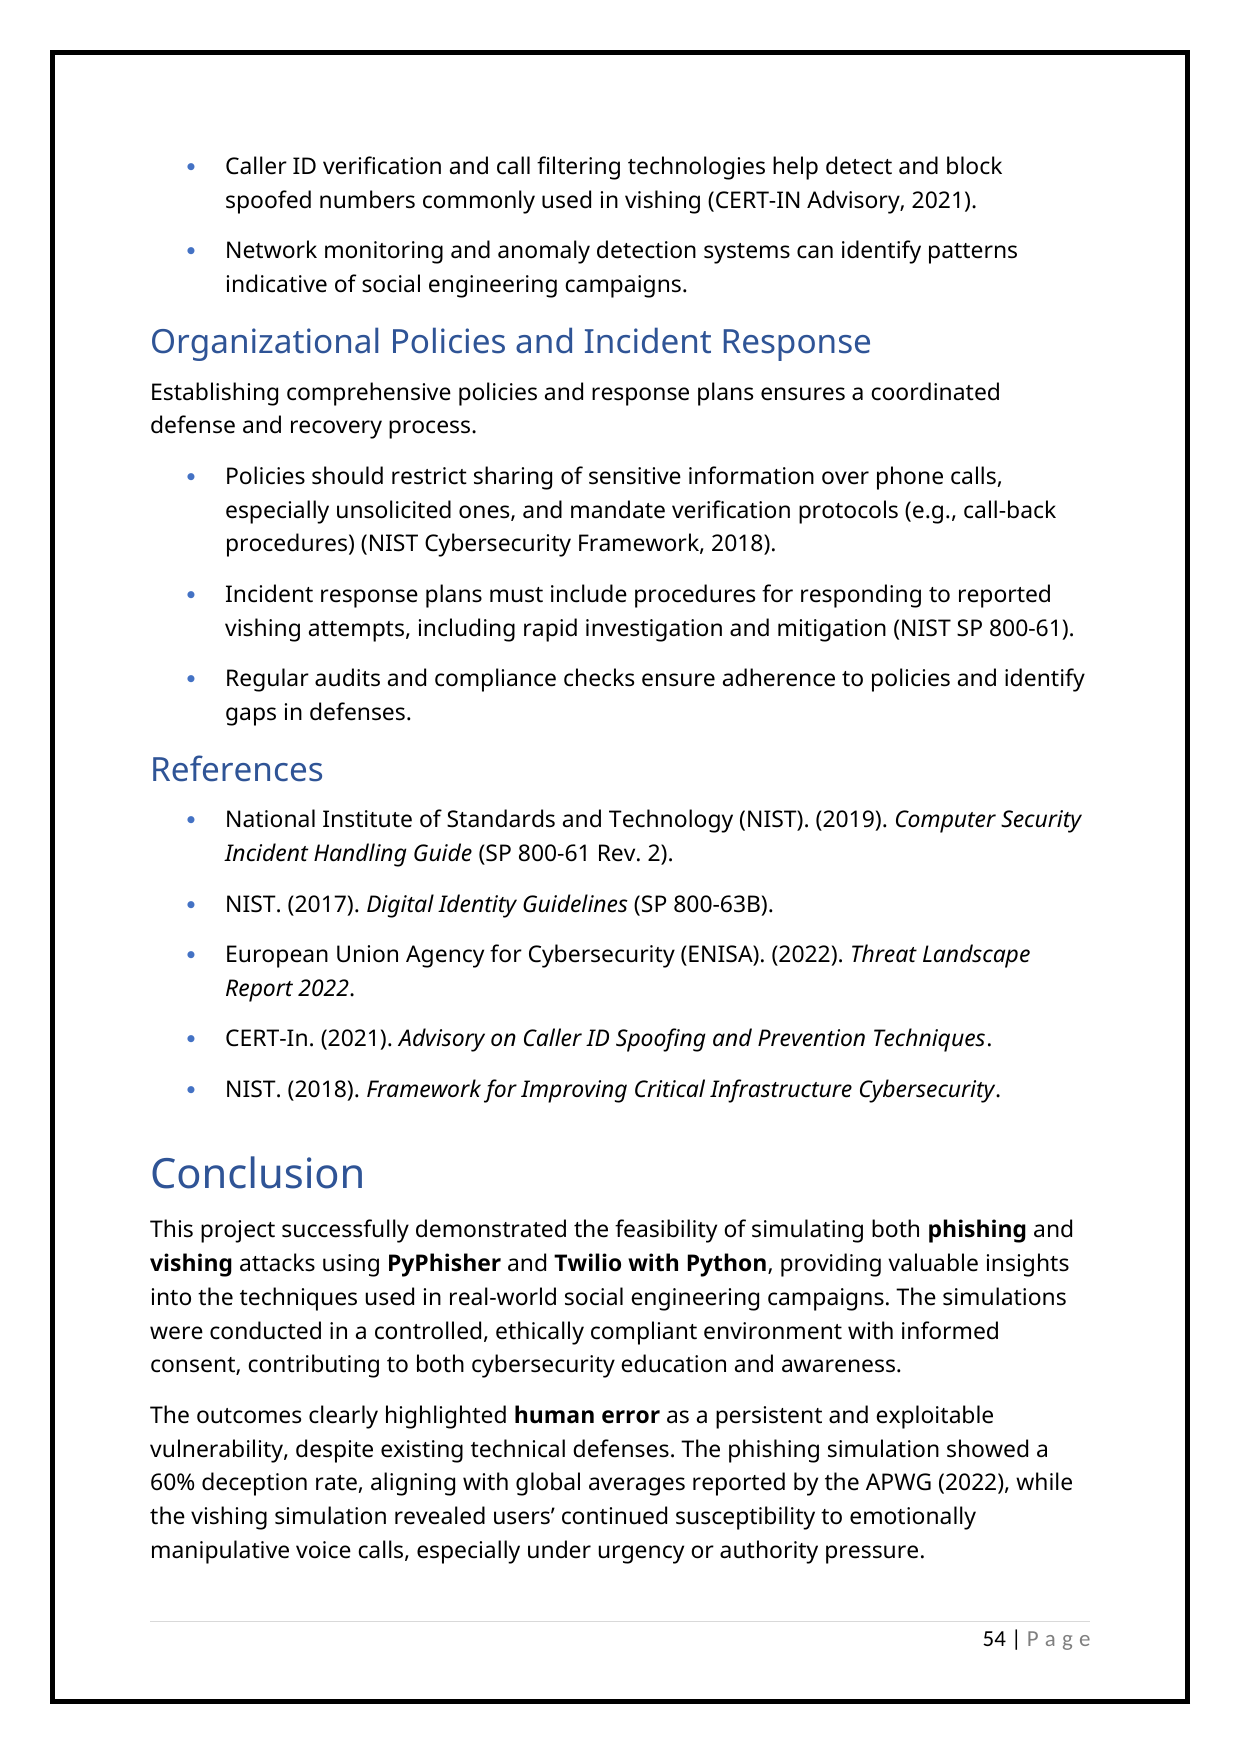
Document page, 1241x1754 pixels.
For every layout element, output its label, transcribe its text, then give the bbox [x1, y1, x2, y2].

list Incident response plans must include procedures for responding to reported vishing attempts, including rapid investigation and mitigation (NIST SP 800-61). [187, 578, 1090, 643]
text Establishing comprehensive policies and response plans ensures a coordinated defense and recovery process. [150, 376, 1090, 441]
subtitle Conclusion [150, 1144, 1090, 1201]
subtitle Organizational Policies and Incident Response [150, 318, 1090, 364]
list Regular audits and compliance checks ensure adherence to policies and identify gaps in defenses. [187, 662, 1090, 727]
subtitle References [150, 746, 1090, 791]
list Policies should restrict sharing of sensitive information over phone calls, especially unsolicited ones, and mandate verification protocols (e.g., call-back procedures) (NIST Cybersecurity Framework, 2018). [187, 460, 1090, 558]
list National Institute of Standards and Technology (NIST). (2019). Computer Security Incident Handling Guide (SP 800-61 Rev. 2). [187, 803, 1090, 868]
list NIST. (2018). Framework for Improving Critical Infrastructure Cybersecurity. [187, 1072, 1090, 1104]
list NIST. (2017). Digital Identity Guidelines (SP 800-63B). [187, 887, 1090, 919]
list Network monitoring and anomaly detection systems can identify patterns indicative of social engineering campaigns. [187, 234, 1090, 299]
text The outcomes clearly highlighted human error as a persistent and exploitable vulnerability, despite existing technical defenses. The phishing simulation showed a 60% deception rate, aligning with global averages reported by the APWG (2022), while the vishing simulation revealed users’ continued susceptibility to emotionally manipulative voice calls, especially under urgency or authority pressure. [150, 1399, 1090, 1565]
text This project successfully demonstrated the feasibility of simulating both phishing and vishing attacks using PyPhisher and Twilio with Python, providing valuable insights into the techniques used in real-world social engineering campaigns. The simulations were conducted in a controlled, ethically compliant environment with informed consent, contributing to both cybersecurity education and awareness. [150, 1213, 1090, 1379]
list European Union Agency for Cybersecurity (ENISA). (2022). Threat Landscape Report 2022. [187, 938, 1090, 1003]
list CERT-In. (2021). Advisory on Caller ID Spoofing and Prevention Techniques. [187, 1022, 1090, 1053]
list Caller ID verification and call filtering technologies help detect and block spoofed numbers commonly used in vishing (CERT-IN Advisory, 2021). [187, 150, 1090, 215]
